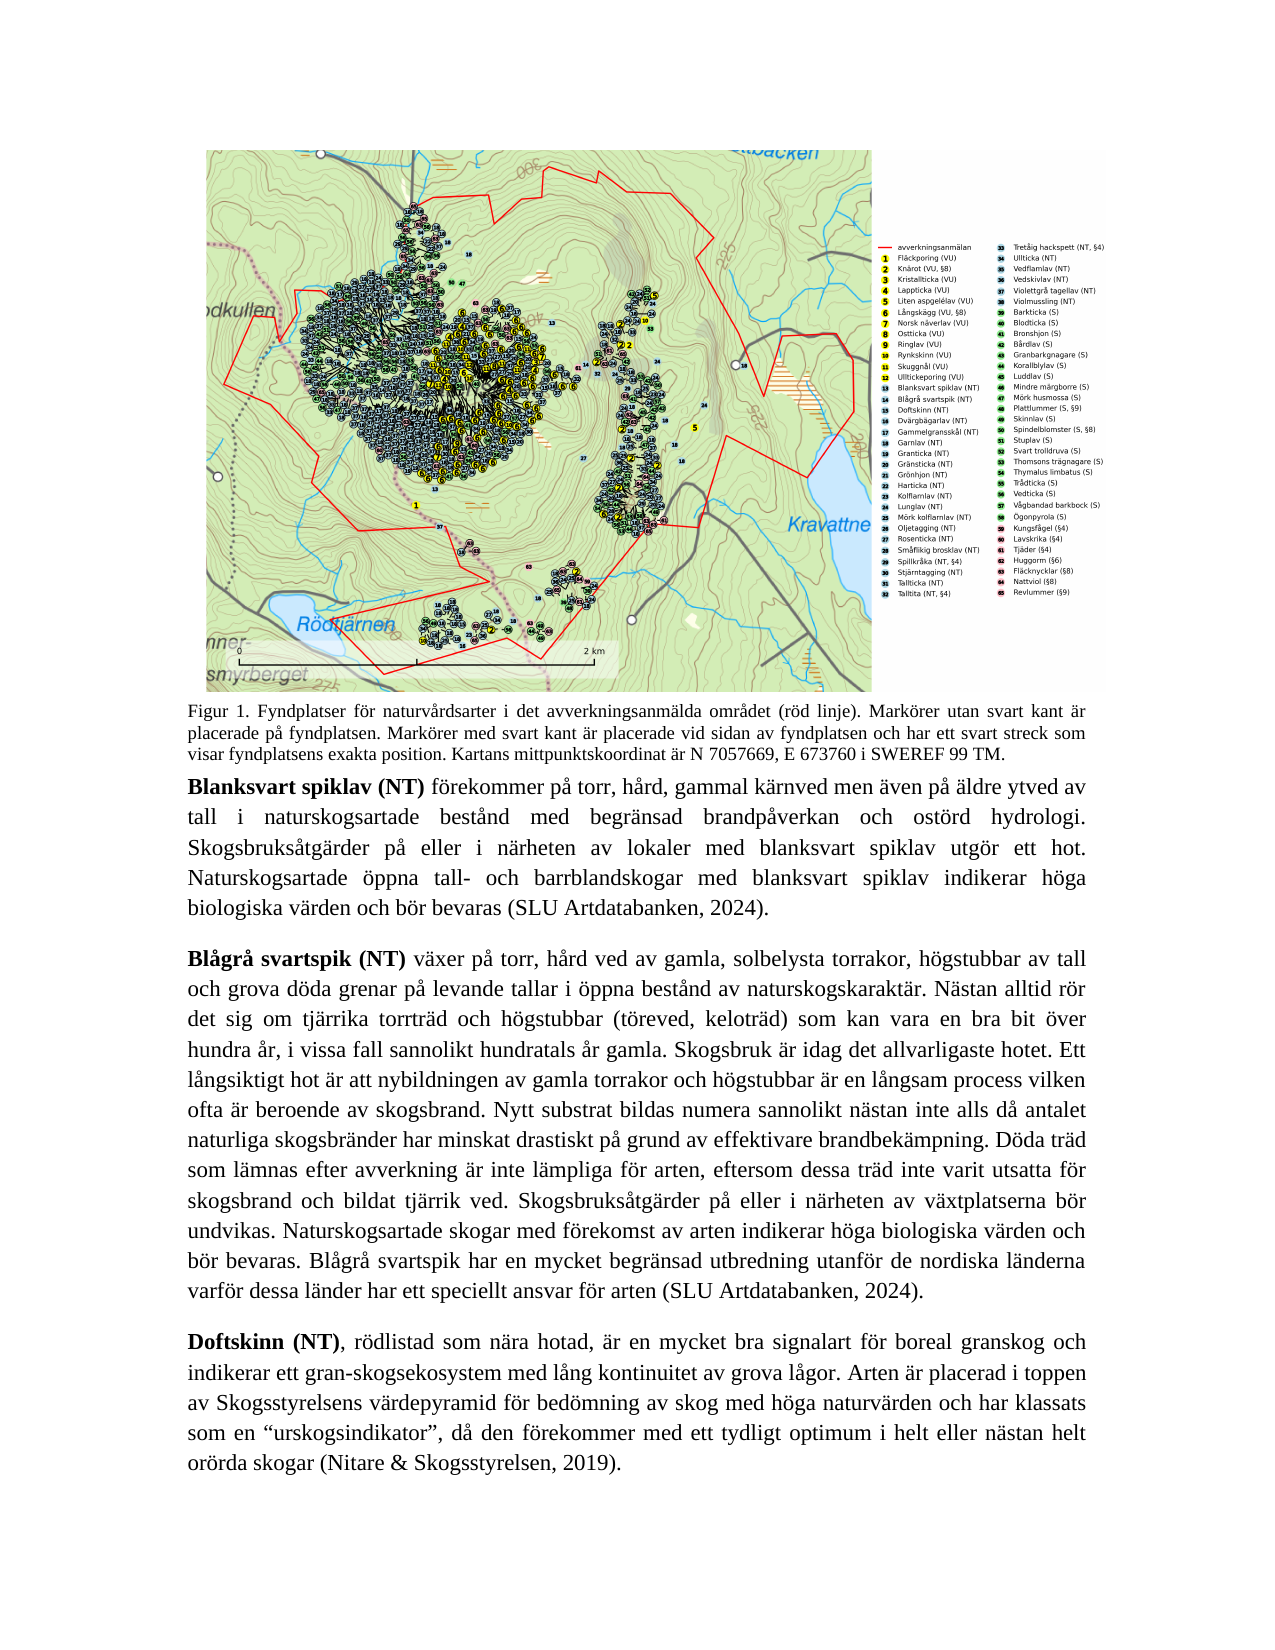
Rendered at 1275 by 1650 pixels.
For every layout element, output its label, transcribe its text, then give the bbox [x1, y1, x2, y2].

text Blågrå svartspik (NT) växer på torr, hård ved av gamla, solbelysta torrakor, högstubbar av tall och grova döda grenar på levande tallar i öppna bestånd av naturskogskaraktär. Nästan alltid rör det sig om tjärrika torrträd och högstubbar (töreved, keloträd) som kan vara en bra bit över hundra år, i vissa fall sannolikt hundratals år gamla. Skogsbruk är idag det allvarligaste hotet. Ett långsiktigt hot är att nybildningen av gamla torrakor och högstubbar är en långsam process vilken ofta är beroende av skogsbrand. Nytt substrat bildas numera sannolikt nästan inte alls då antalet naturliga skogsbränder har minskat drastiskt på grund av effektivare brandbekämpning. Döda träd som lämnas efter avverkning är inte lämpliga för arten, eftersom dessa träd inte varit utsatta för skogsbrand och bildat tjärrik ved. Skogsbruksåtgärder på eller i närheten av växtplatserna bör undvikas. Naturskogsartade skogar med förekomst av arten indikerar höga biologiska värden och bör bevaras. Blågrå svartspik har en mycket begränsad utbredning utanför de nordiska länderna varför dessa länder har ett speciellt ansvar för arten (SLU Artdatabanken, 2024). [187, 945, 1087, 1304]
picture [206, 150, 1107, 692]
text Blanksvart spiklav (NT) förekommer på torr, hård, gammal kärnved men även på äldre ytved av tall i naturskogsartade bestånd med begränsad brandpåverkan och ostörd hydrologi. Skogsbruksåtgärder på eller i närheten av lokaler med blanksvart spiklav utgör ett hot. Naturskogsartade öppna tall- och barrblandskogar med blanksvart spiklav indikerar höga biologiska värden och bör bevaras (SLU Artdatabanken, 2024). [187, 773, 1087, 920]
text Doftskinn (NT), rödlistad som nära hotad, är en mycket bra signalart för boreal granskog och indikerar ett gran-skogsekosystem med lång kontinuitet av grova lågor. Arten är placerad i toppen av Skogsstyrelsens värdepyramid för bedömning av skog med höga naturvärden och har klassats som en “urskogsindikator”, då den förekommer med ett tydligt optimum i helt eller nästan helt orörda skogar (Nitare & Skogsstyrelsen, 2019). [187, 1328, 1087, 1476]
text Figur 1. Fyndplatser för naturvårdsarter i det avverkningsanmälda området (röd linje). Markörer utan svart kant är placerade på fyndplatsen. Markörer med svart kant är placerade vid sidan av fyndplatsen och har ett svart streck som visar fyndplatsens exakta position. Kartans mittpunktskoordinat är N 7057669, E 673760 i SWEREF 99 TM. [187, 700, 1087, 765]
